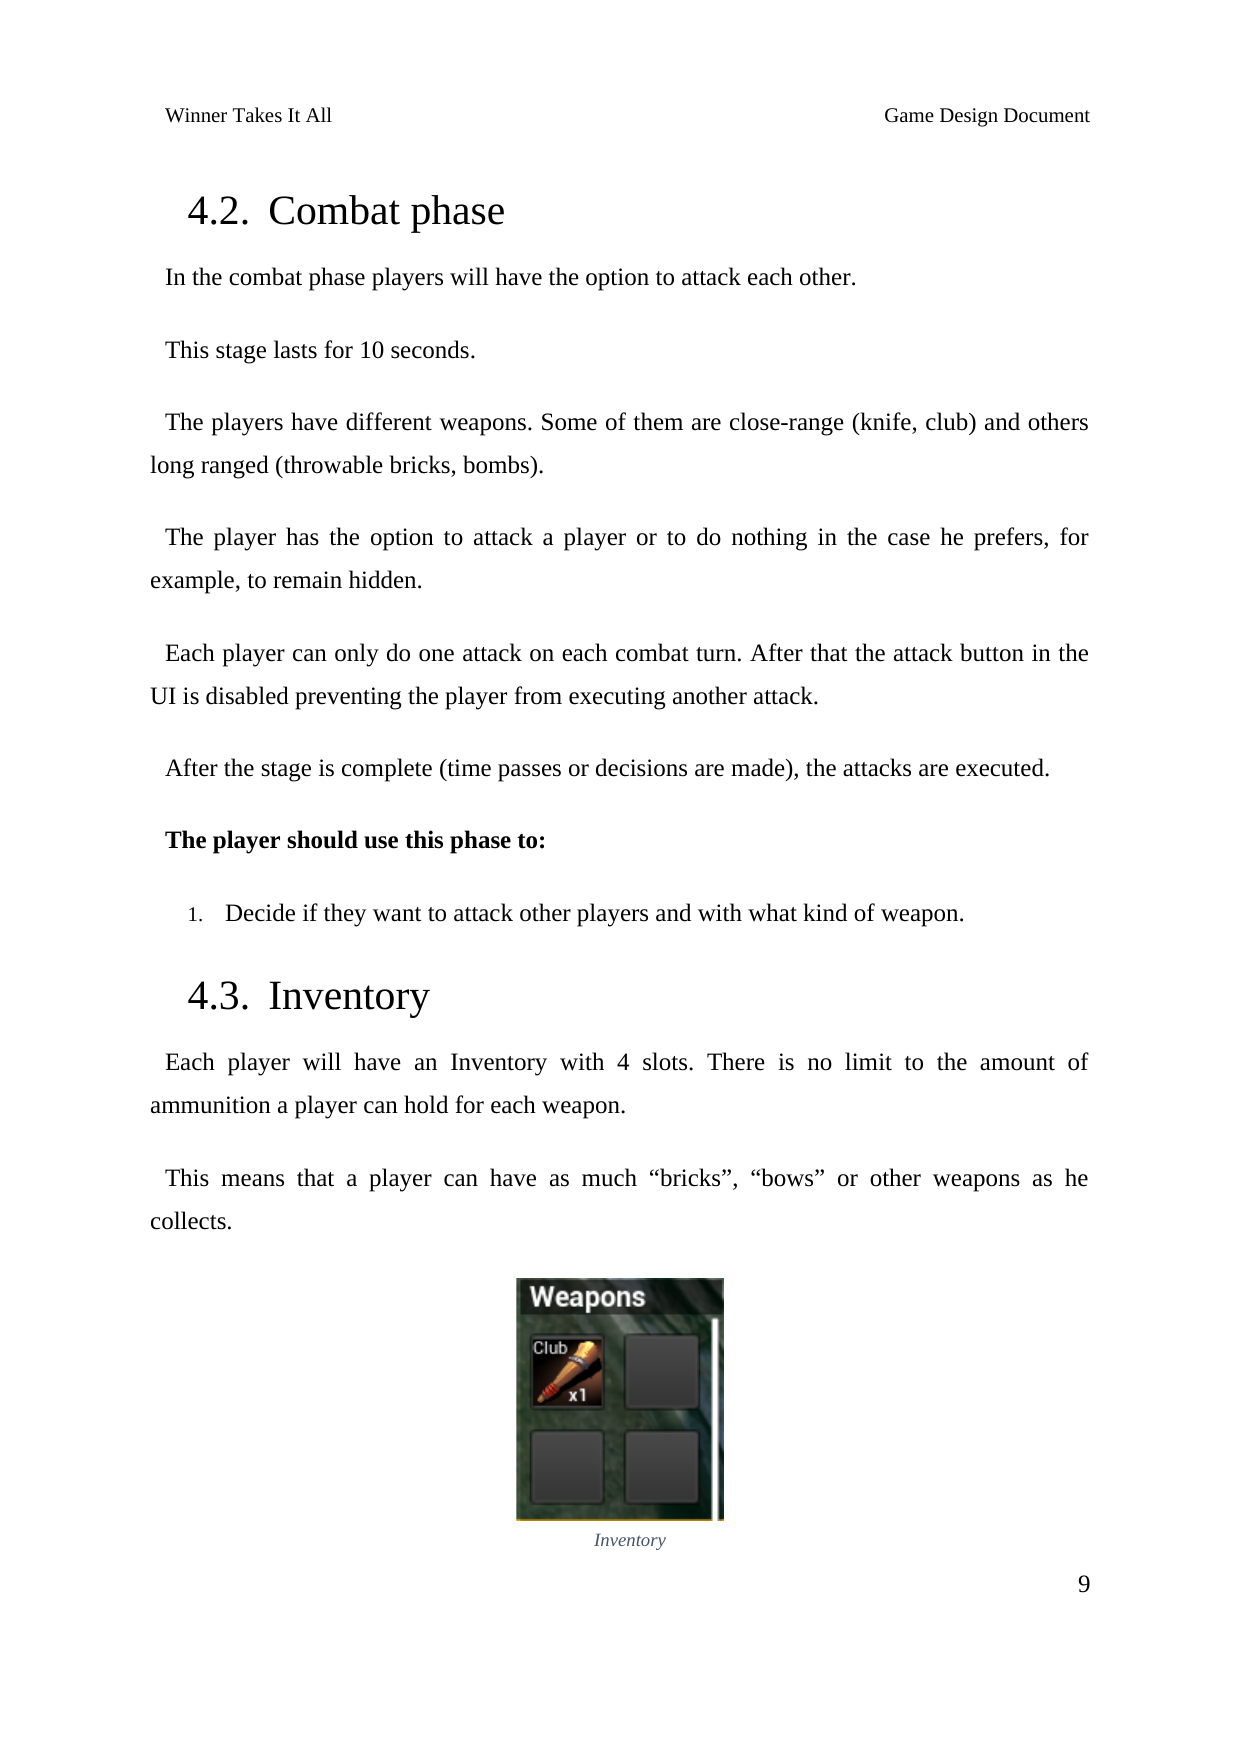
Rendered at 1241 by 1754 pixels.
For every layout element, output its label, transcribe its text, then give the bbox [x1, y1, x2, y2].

text In the combat phase players will have the option to attack each other. [150, 262, 1090, 291]
text This means that a player can have as much “bricks”, “bows” or other weapons as he collects. [150, 1163, 1090, 1234]
list Decide if they want to attack other players and with what kind of weapon. [187, 898, 1090, 927]
text The players have different weapons. Some of them are close-range (knife, club) and others long ranged (throwable bricks, bombs). [150, 407, 1090, 479]
text Each player will have an Inventory with 4 slots. There is no limit to the amount of ammunition a player can hold for each weapon. [150, 1047, 1090, 1119]
text This stage lasts for 10 seconds. [150, 335, 1090, 363]
subtitle Inventory [187, 970, 1090, 1018]
text The player should use this phase to: [150, 826, 1090, 854]
text After the stage is complete (time passes or decisions are made), the attacks are executed. [150, 753, 1090, 782]
subtitle Combat phase [187, 185, 1090, 233]
text The player has the option to attack a player or to do nothing in the case he prefers, for example, to remain hidden. [150, 522, 1090, 594]
picture [516, 1278, 724, 1521]
text Each player can only do one attack on each combat turn. After that the attack button in the UI is disabled preventing the player from executing another attack. [150, 638, 1090, 710]
